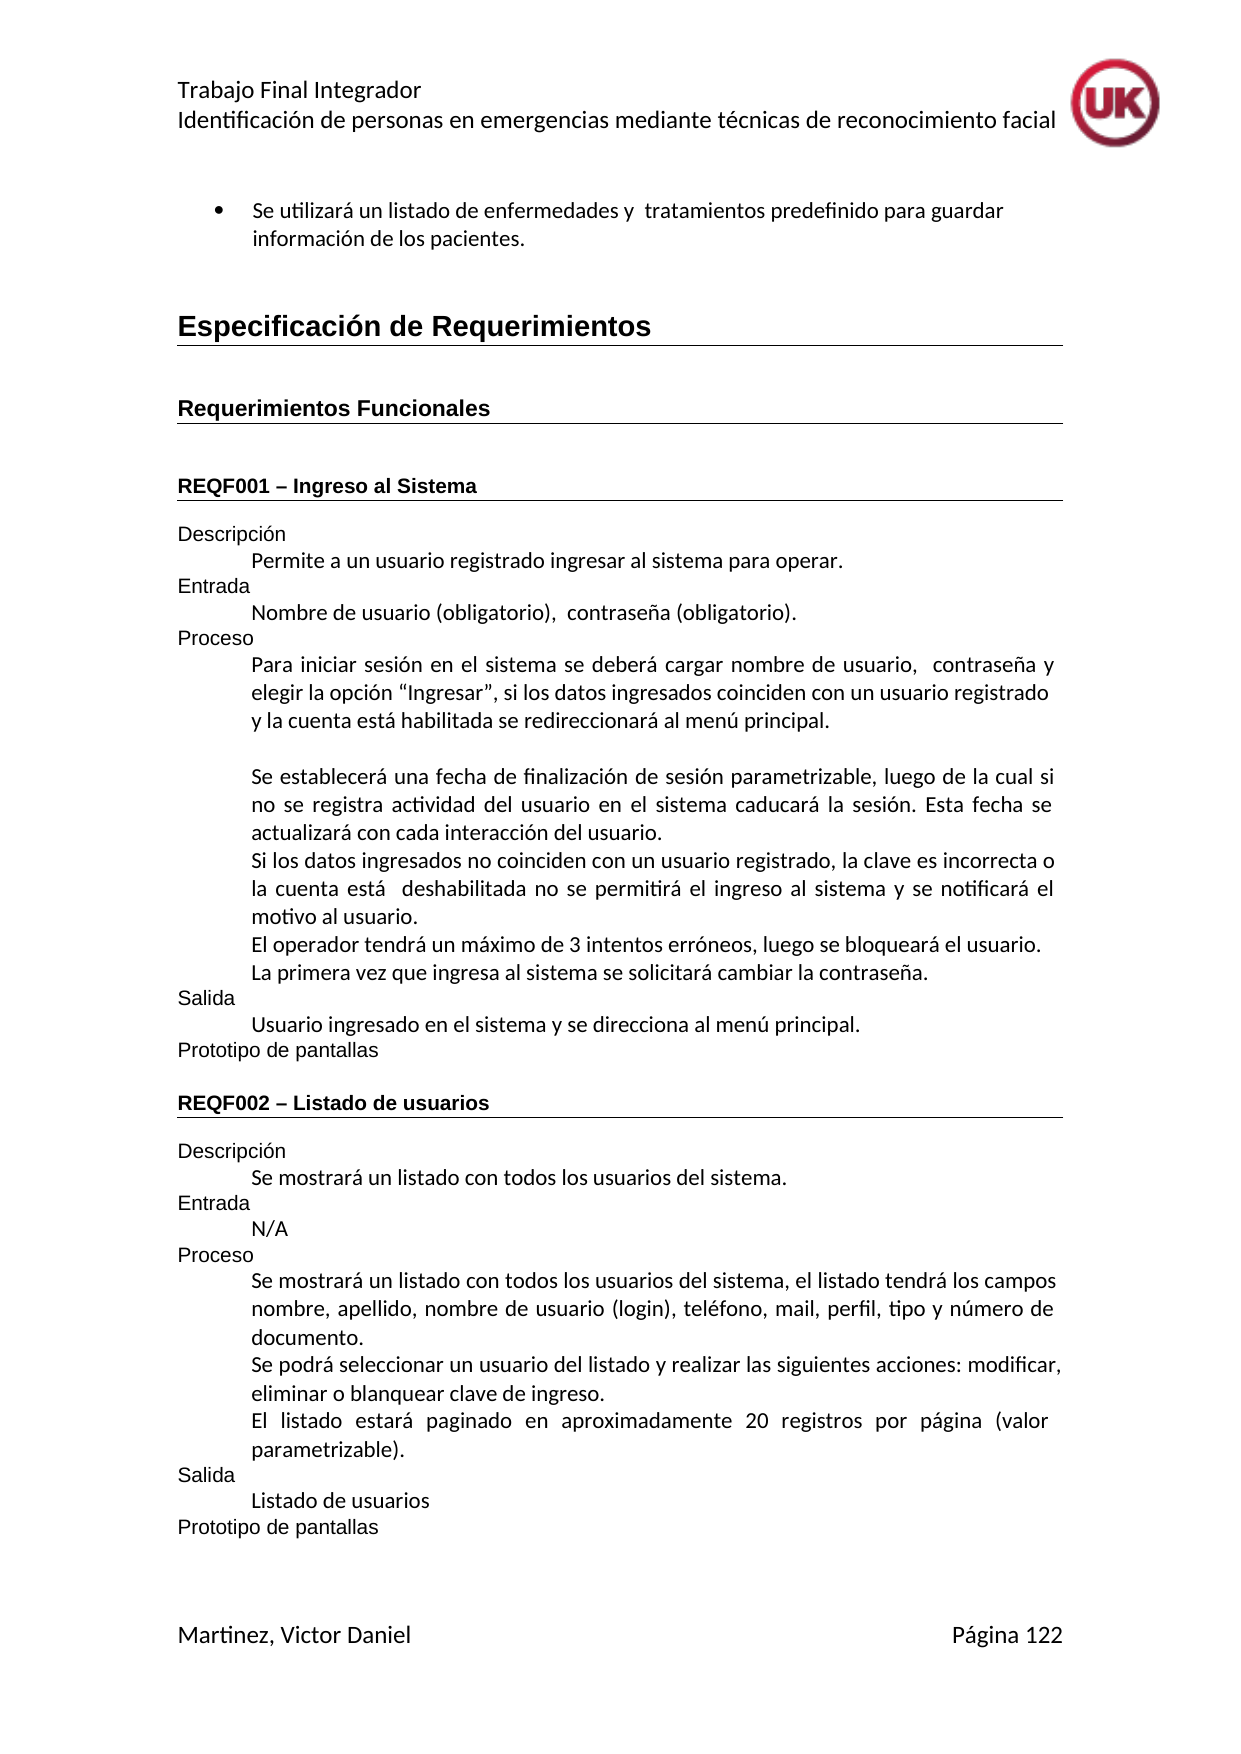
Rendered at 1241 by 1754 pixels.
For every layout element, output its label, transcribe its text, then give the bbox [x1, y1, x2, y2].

text Para iniciar sesión en el sistema se deberá cargar nombre de usuario, contraseña y elegir la opción “Ingresar”, si los datos ingresados coinciden con un usuario registrado y la cuenta está habilitada se redireccionará al menú principal. [213, 650, 1063, 734]
text Se mostrará un listado con todos los usuarios del sistema, el listado tendrá los campos nombre, apellido, nombre de usuario (login), teléfono, mail, perfil, tipo y número de documento. [213, 1267, 1063, 1351]
text Descripción [177, 522, 1063, 546]
text Se podrá seleccionar un usuario del listado y realizar las siguientes acciones: modificar, eliminar o blanquear clave de ingreso. [213, 1351, 1063, 1407]
text El listado estará paginado en aproximadamente 20 registros por página (valor parametrizable). [213, 1407, 1063, 1463]
picture [1057, 48, 1177, 155]
text Proceso [177, 1243, 1063, 1267]
text REQF001 – Ingreso al Sistema [177, 474, 1063, 500]
text Listado de usuarios [177, 1487, 1063, 1515]
text Prototipo de pantallas [177, 1038, 1063, 1062]
text N/A [177, 1214, 1063, 1243]
text Se establecerá una fecha de finalización de sesión parametrizable, luego de la cual si no se registra actividad del usuario en el sistema caducará la sesión. Esta fecha se actualizará con cada interacción del usuario. [213, 762, 1063, 846]
text Salida [177, 986, 1063, 1010]
text Prototipo de pantallas [177, 1515, 1063, 1539]
text Proceso [177, 626, 1063, 650]
text Entrada [177, 1191, 1063, 1214]
text Especificación de Requerimientos [177, 309, 1063, 345]
text REQF002 – Listado de usuarios [177, 1091, 1063, 1117]
text Usuario ingresado en el sistema y se direcciona al menú principal. [177, 1010, 1063, 1038]
text Requerimientos Funcionales [177, 395, 1063, 423]
text Salida [177, 1463, 1063, 1487]
list Se utilizará un listado de enfermedades y tratamientos predefinido para guardar información de los pacientes. [215, 196, 1063, 252]
text La primera vez que ingresa al sistema se solicitará cambiar la contraseña. [213, 958, 1063, 986]
text Nombre de usuario (obligatorio), contraseña (obligatorio). [177, 598, 1063, 626]
text Si los datos ingresados no coinciden con un usuario registrado, la clave es incorrecta o la cuenta está deshabilitada no se permitirá el ingreso al sistema y se notificará el motivo al usuario. [213, 846, 1063, 930]
text El operador tendrá un máximo de 3 intentos erróneos, luego se bloqueará el usuario. [213, 930, 1063, 958]
text Descripción [177, 1139, 1063, 1163]
text Se mostrará un listado con todos los usuarios del sistema. [177, 1163, 1063, 1191]
text Entrada [177, 574, 1063, 598]
text Permite a un usuario registrado ingresar al sistema para operar. [177, 546, 1063, 574]
